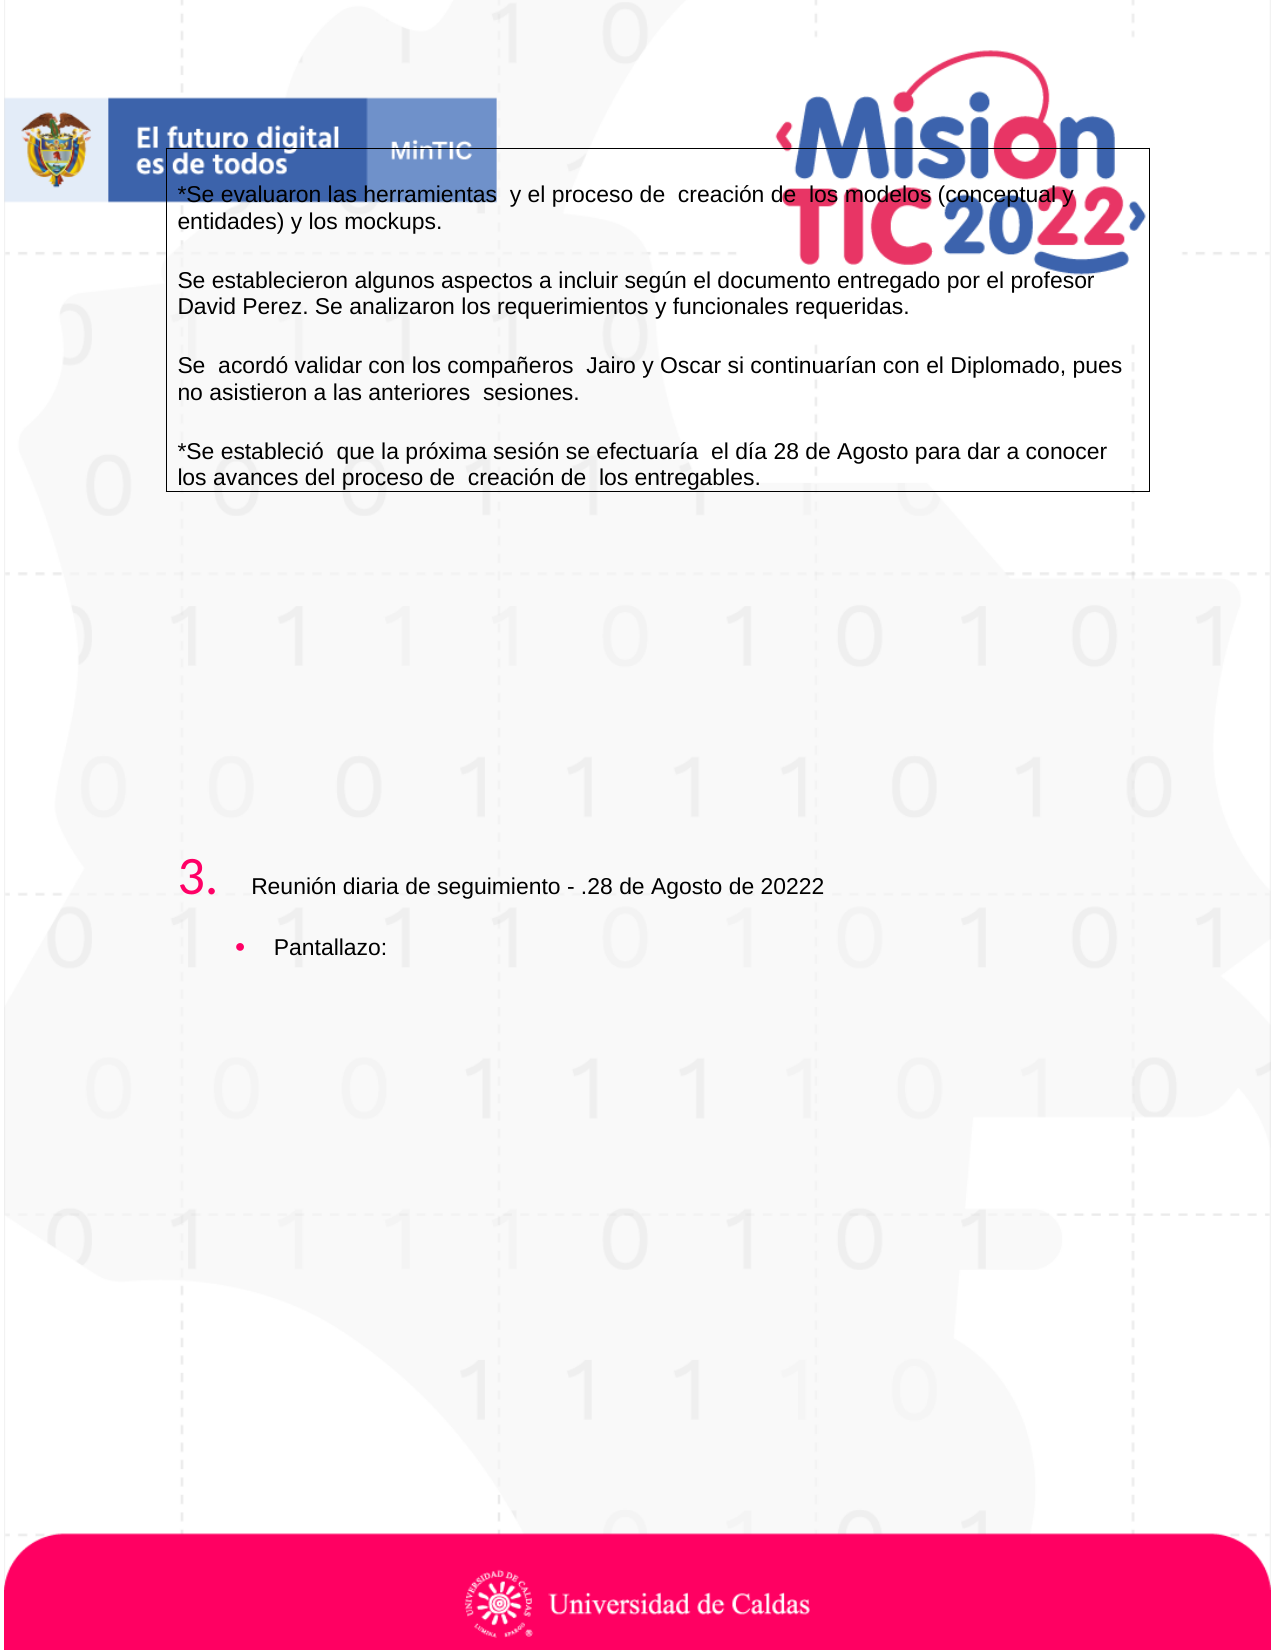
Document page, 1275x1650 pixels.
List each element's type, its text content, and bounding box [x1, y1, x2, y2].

table_header *Se evaluaron las herramientas y el proceso de creación de los modelos (conceptual y entidades) y los mockups. Se establecieron algunos aspectos a incluir según el documento entregado por el profesor David Perez. Se analizaron los requerimientos y funcionales requeridas. Se acordó validar con los compañeros Jairo y Oscar si continuarían con el Diplomado, pues no asistieron a las anteriores sesiones. *Se estableció que la próxima sesión se efectuaría el día 28 de Agosto para dar a conocer los avances del proceso de creación de los entregables. [167, 149, 1149, 491]
list Reunión diaria de seguimiento - .28 de Agosto de 20222 [177, 842, 1098, 908]
picture [4, 0, 1271, 1650]
list Pantallazo: [236, 934, 1098, 961]
